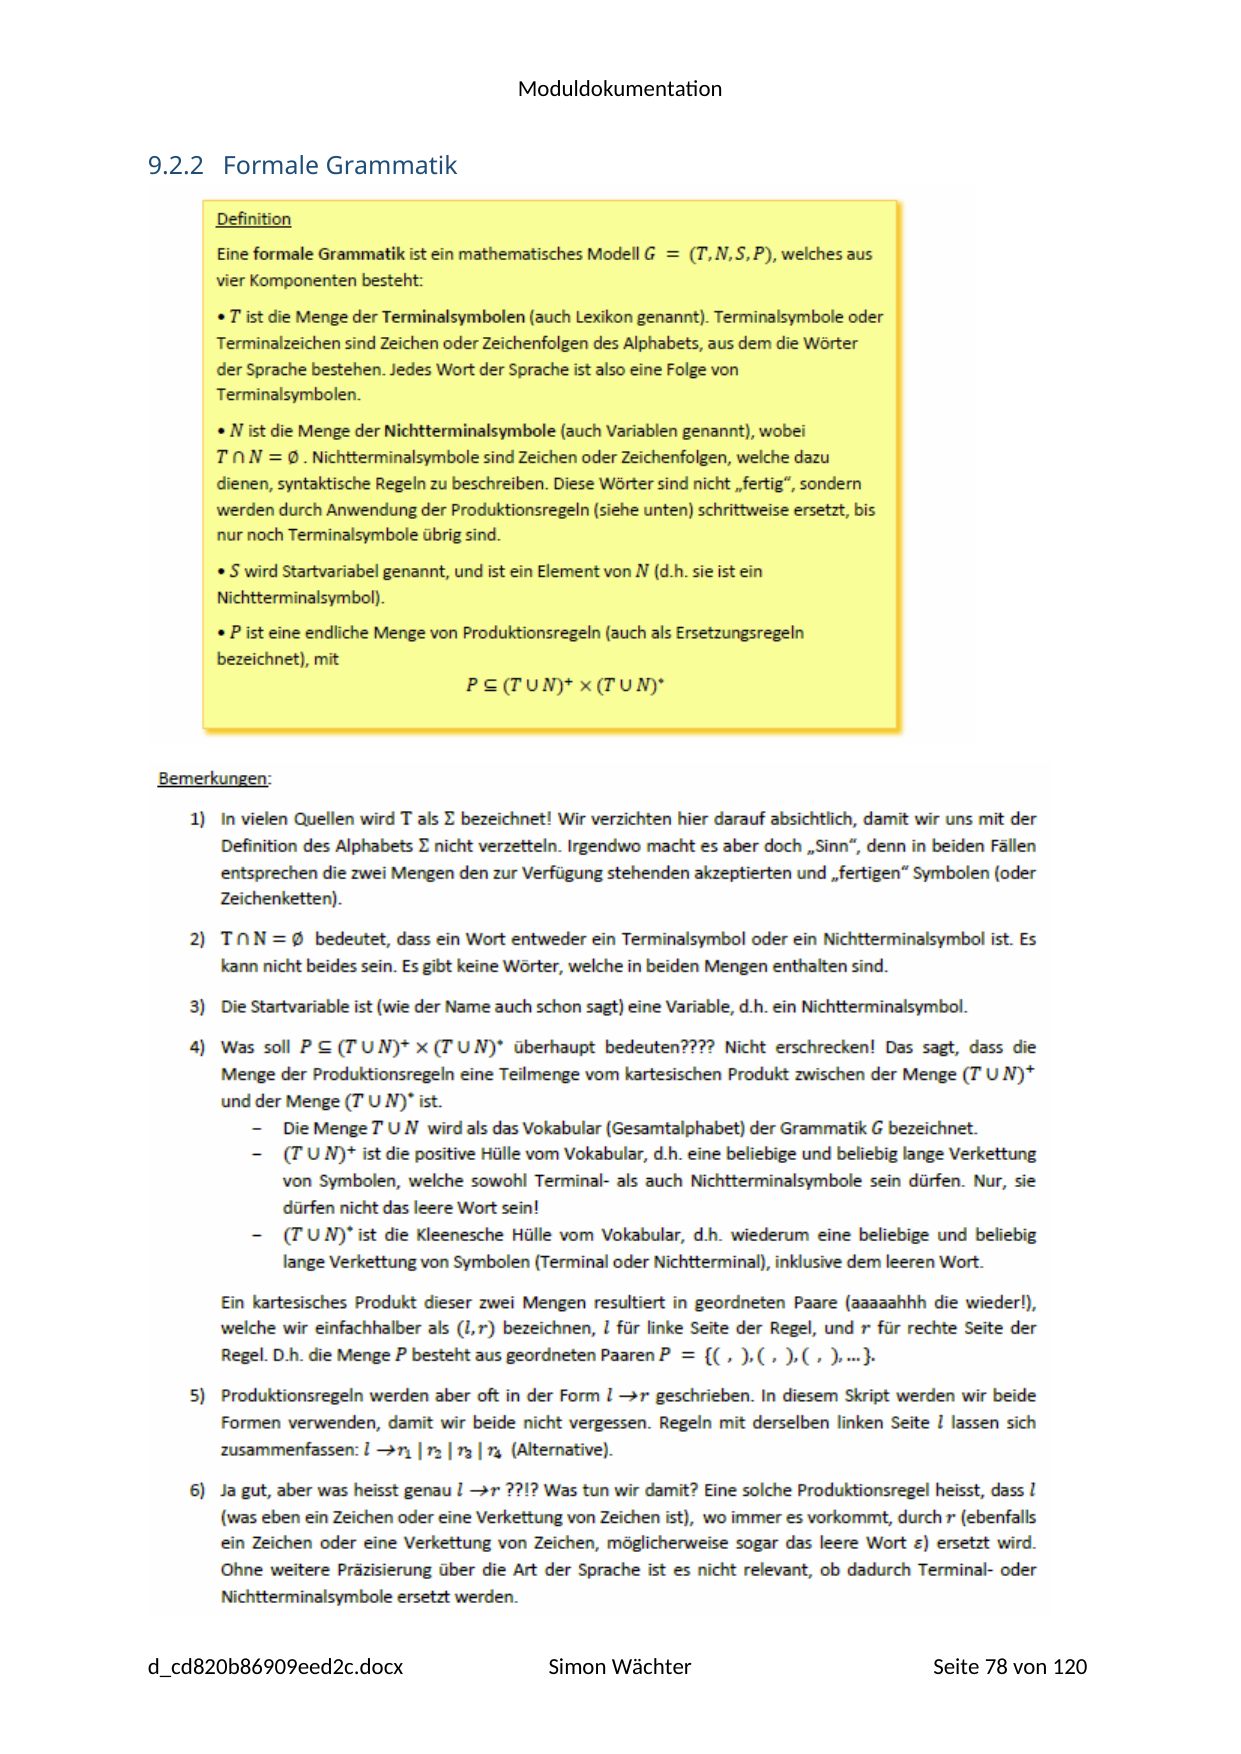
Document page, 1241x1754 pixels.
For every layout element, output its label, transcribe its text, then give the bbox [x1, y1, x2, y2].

picture [147, 762, 1054, 1615]
picture [147, 184, 975, 744]
subtitle Formale Grammatik [148, 148, 1093, 182]
